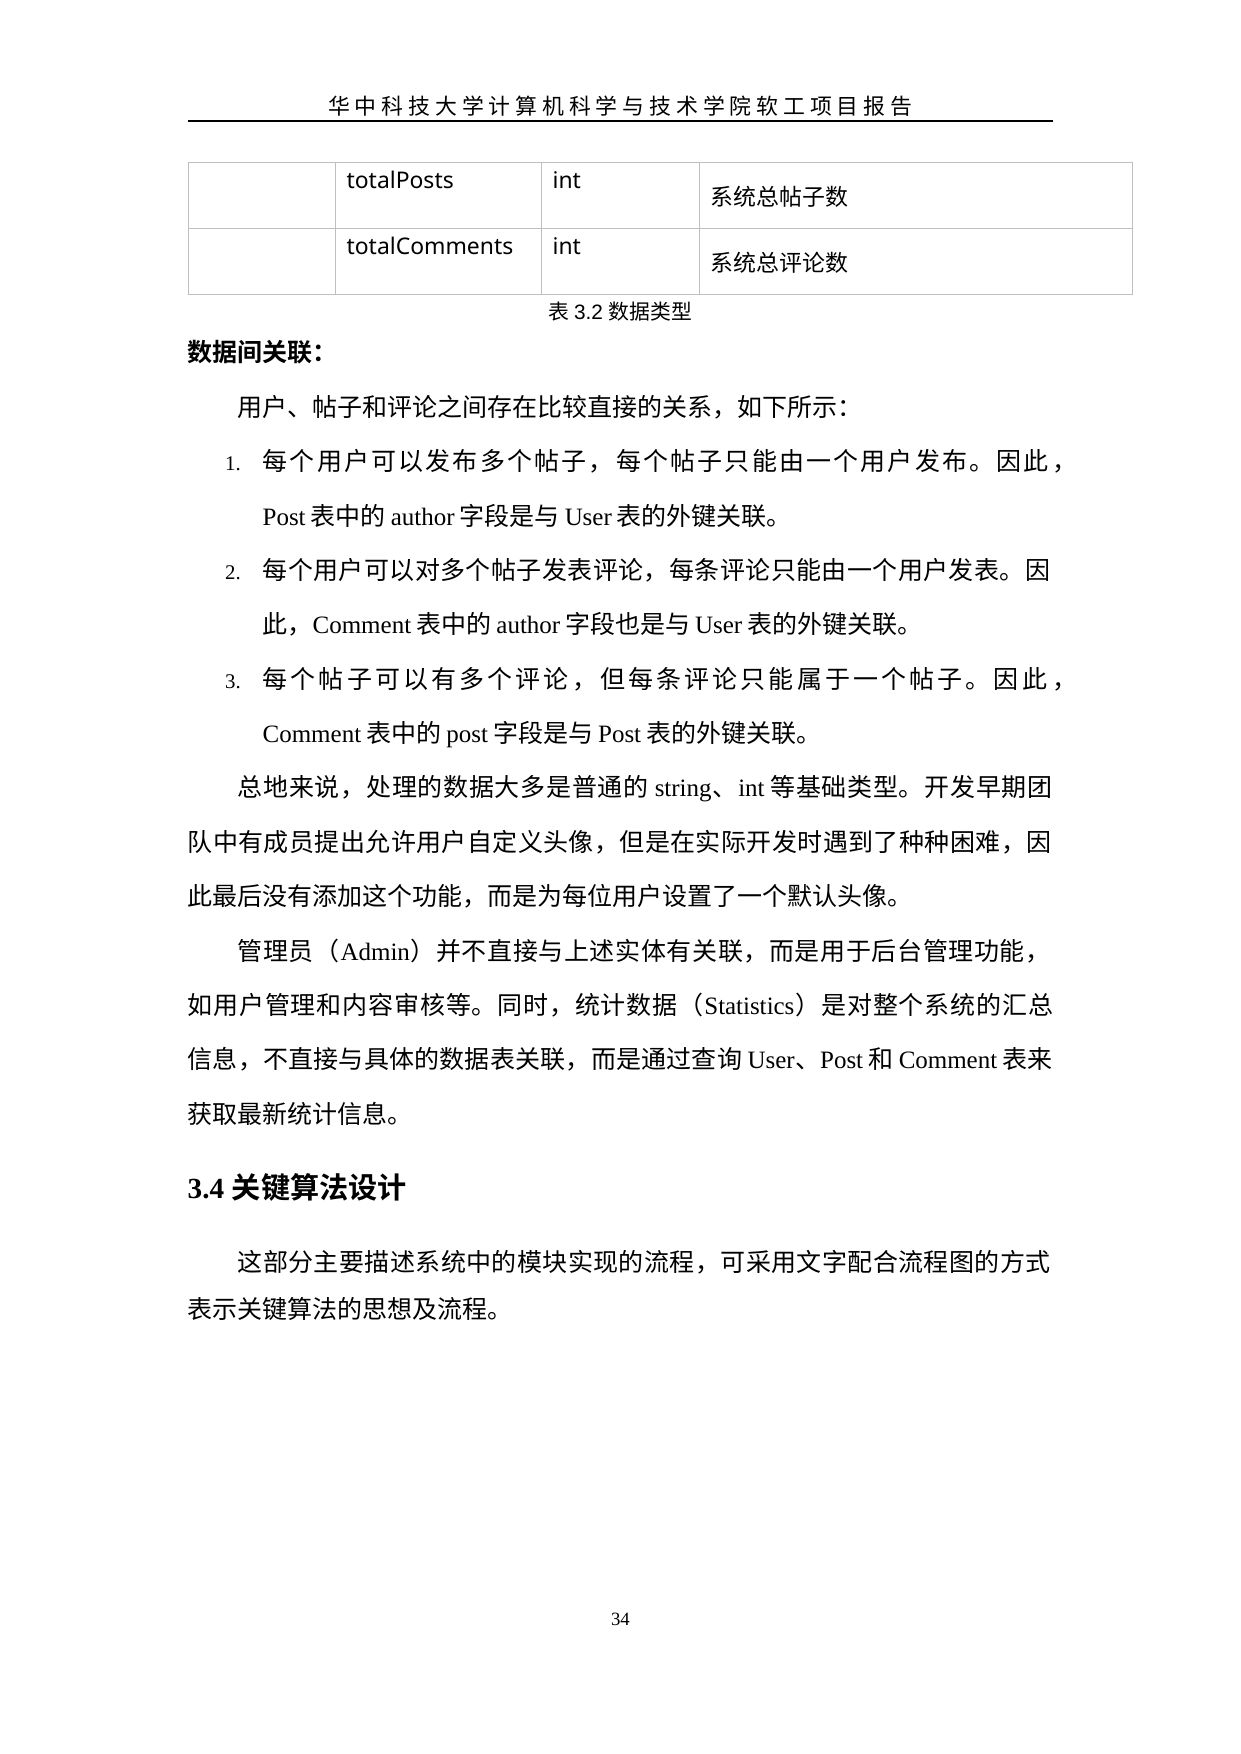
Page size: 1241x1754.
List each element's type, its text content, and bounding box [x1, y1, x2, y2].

list 每个帖子可以有多个评论，但每条评论只能属于一个帖子。因此，Comment表中的post字段是与Post表的外键关联。 [225, 659, 1053, 750]
text 数据间关联： [187, 333, 1053, 369]
table_cell totalComments [336, 229, 541, 294]
table_cell 系统总帖子数 [700, 163, 1132, 228]
text 这部分主要描述系统中的模块实现的流程，可采用文字配合流程图的方式表示关键算法的思想及流程。 [187, 1234, 1053, 1327]
text 3.4 关键算法设计 [187, 1165, 1053, 1207]
text 用户、帖子和评论之间存在比较直接的关系，如下所示： [187, 387, 1053, 423]
list 每个用户可以对多个帖子发表评论，每条评论只能由一个用户发表。因此，Comment表中的author字段也是与User表的外键关联。 [225, 550, 1053, 641]
table_cell int [542, 163, 699, 228]
table_cell 系统总评论数 [700, 229, 1132, 294]
table_cell [189, 229, 335, 294]
text 总地来说，处理的数据大多是普通的string、int等基础类型。开发早期团队中有成员提出允许用户自定义头像，但是在实际开发时遇到了种种困难，因此最后没有添加这个功能，而是为每位用户设置了一个默认头像。 [187, 768, 1053, 913]
list 每个用户可以发布多个帖子，每个帖子只能由一个用户发布。因此，Post表中的author字段是与User表的外键关联。 [225, 442, 1053, 532]
table_cell [189, 163, 335, 228]
text 表 3.2 数据类型 [187, 295, 1053, 325]
table_cell int [542, 229, 699, 294]
text 管理员（Admin）并不直接与上述实体有关联，而是用于后台管理功能，如用户管理和内容审核等。同时，统计数据（Statistics）是对整个系统的汇总信息，不直接与具体的数据表关联，而是通过查询User、Post和Comment表来获取最新统计信息。 [187, 931, 1053, 1130]
table_cell totalPosts [336, 163, 541, 228]
